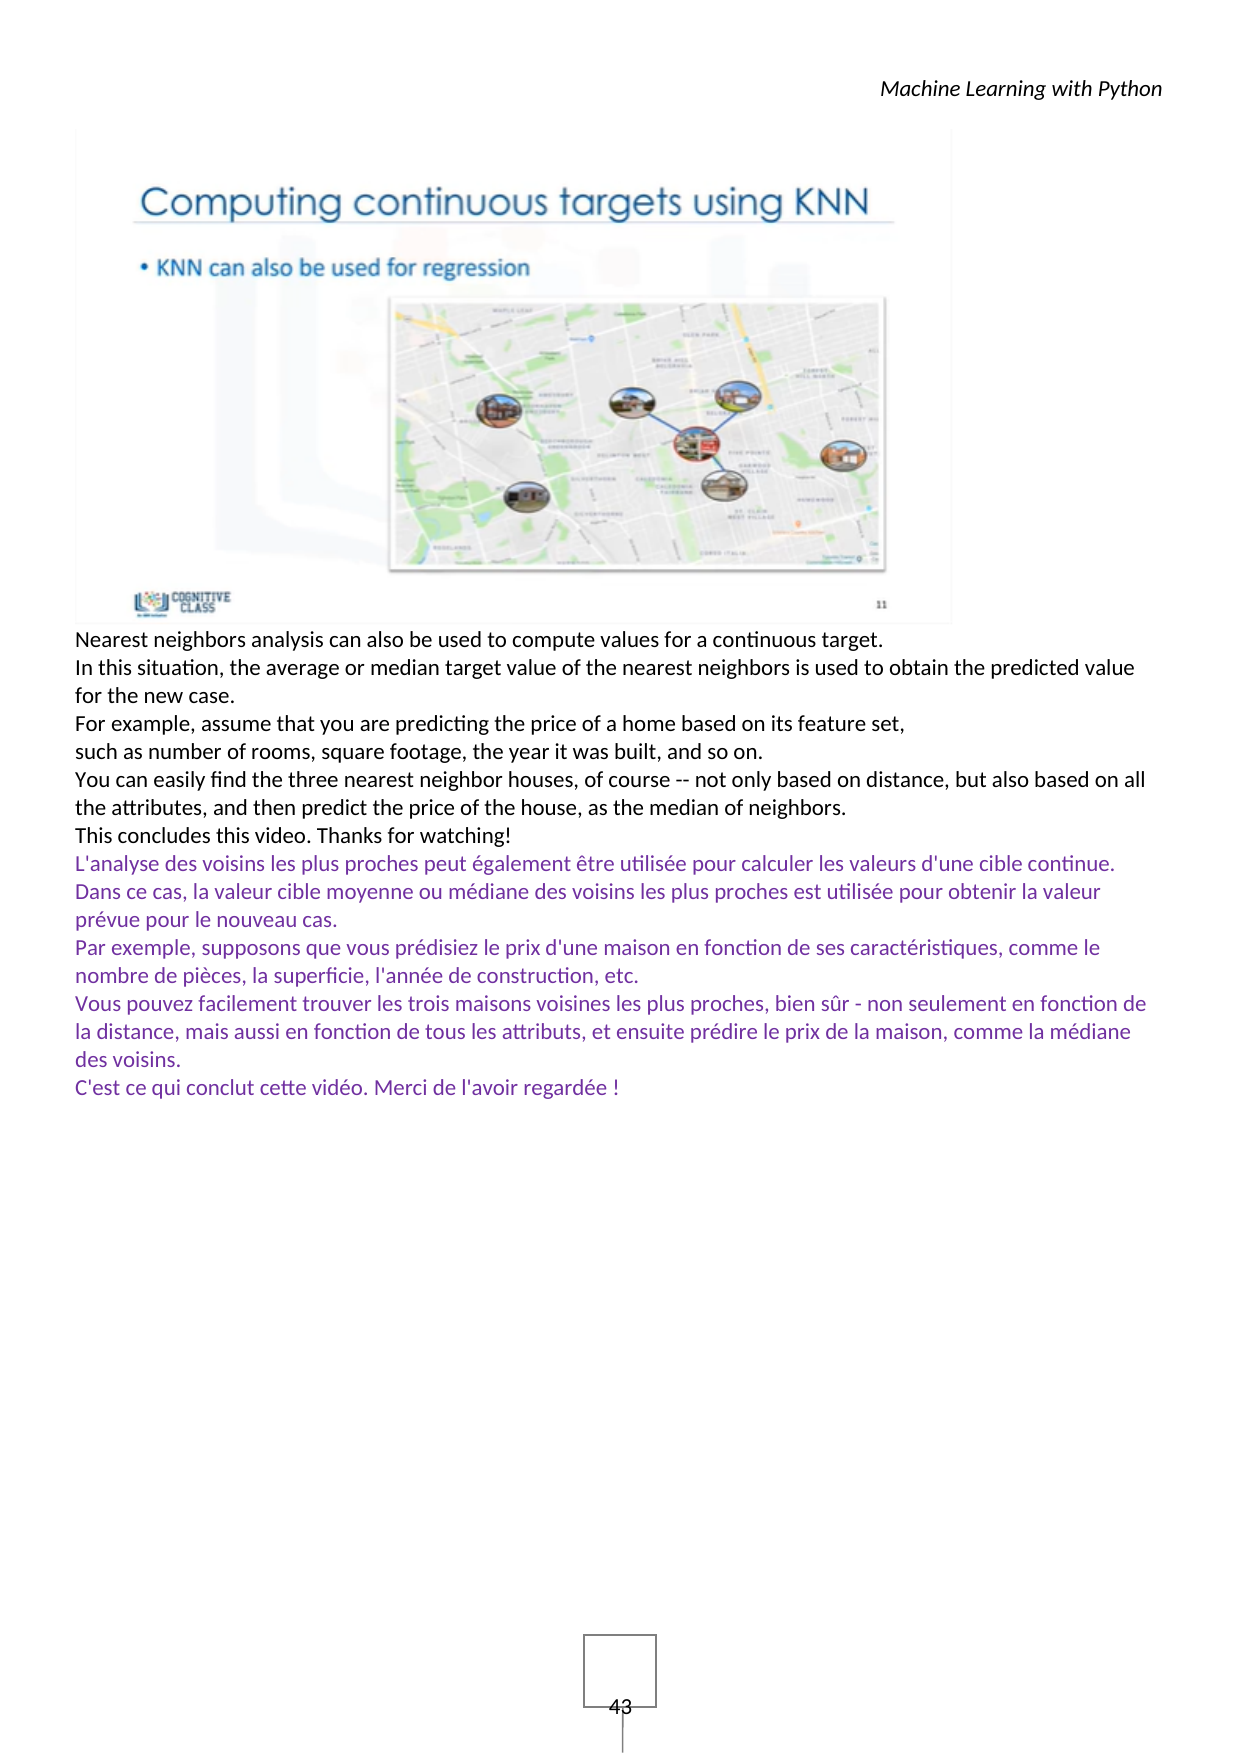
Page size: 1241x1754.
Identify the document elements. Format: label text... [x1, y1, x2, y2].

text This concludes this video. Thanks for watching! [75, 821, 1165, 849]
text Dans ce cas, la valeur cible moyenne ou médiane des voisins les plus proches est utilisée pour obtenir la valeur prévue pour le nouveau cas. [75, 877, 1165, 933]
text Vous pouvez facilement trouver les trois maisons voisines les plus proches, bien sûr - non seulement en fonction de la distance, mais aussi en fonction de tous les attributs, et ensuite prédire le prix de la maison, comme la médiane des voisins. [75, 989, 1165, 1073]
picture [75, 129, 954, 626]
text such as number of rooms, square footage, the year it was built, and so on. [75, 737, 1165, 765]
text For example, assume that you are predicting the price of a home based on its feature set, [75, 709, 1165, 737]
text Par exemple, supposons que vous prédisiez le prix d'une maison en fonction de ses caractéristiques, comme le nombre de pièces, la superficie, l'année de construction, etc. [75, 933, 1165, 989]
text You can easily find the three nearest neighbor houses, of course -- not only based on distance, but also based on all the attributes, and then predict the price of the house, as the median of neighbors. [75, 765, 1165, 821]
text Nearest neighbors analysis can also be used to compute values for a continuous target. [75, 625, 1165, 653]
text In this situation, the average or median target value of the nearest neighbors is used to obtain the predicted value for the new case. [75, 653, 1165, 709]
text L'analyse des voisins les plus proches peut également être utilisée pour calculer les valeurs d'une cible continue. [75, 849, 1165, 877]
text C'est ce qui conclut cette vidéo. Merci de l'avoir regardée ! [75, 1073, 1165, 1101]
